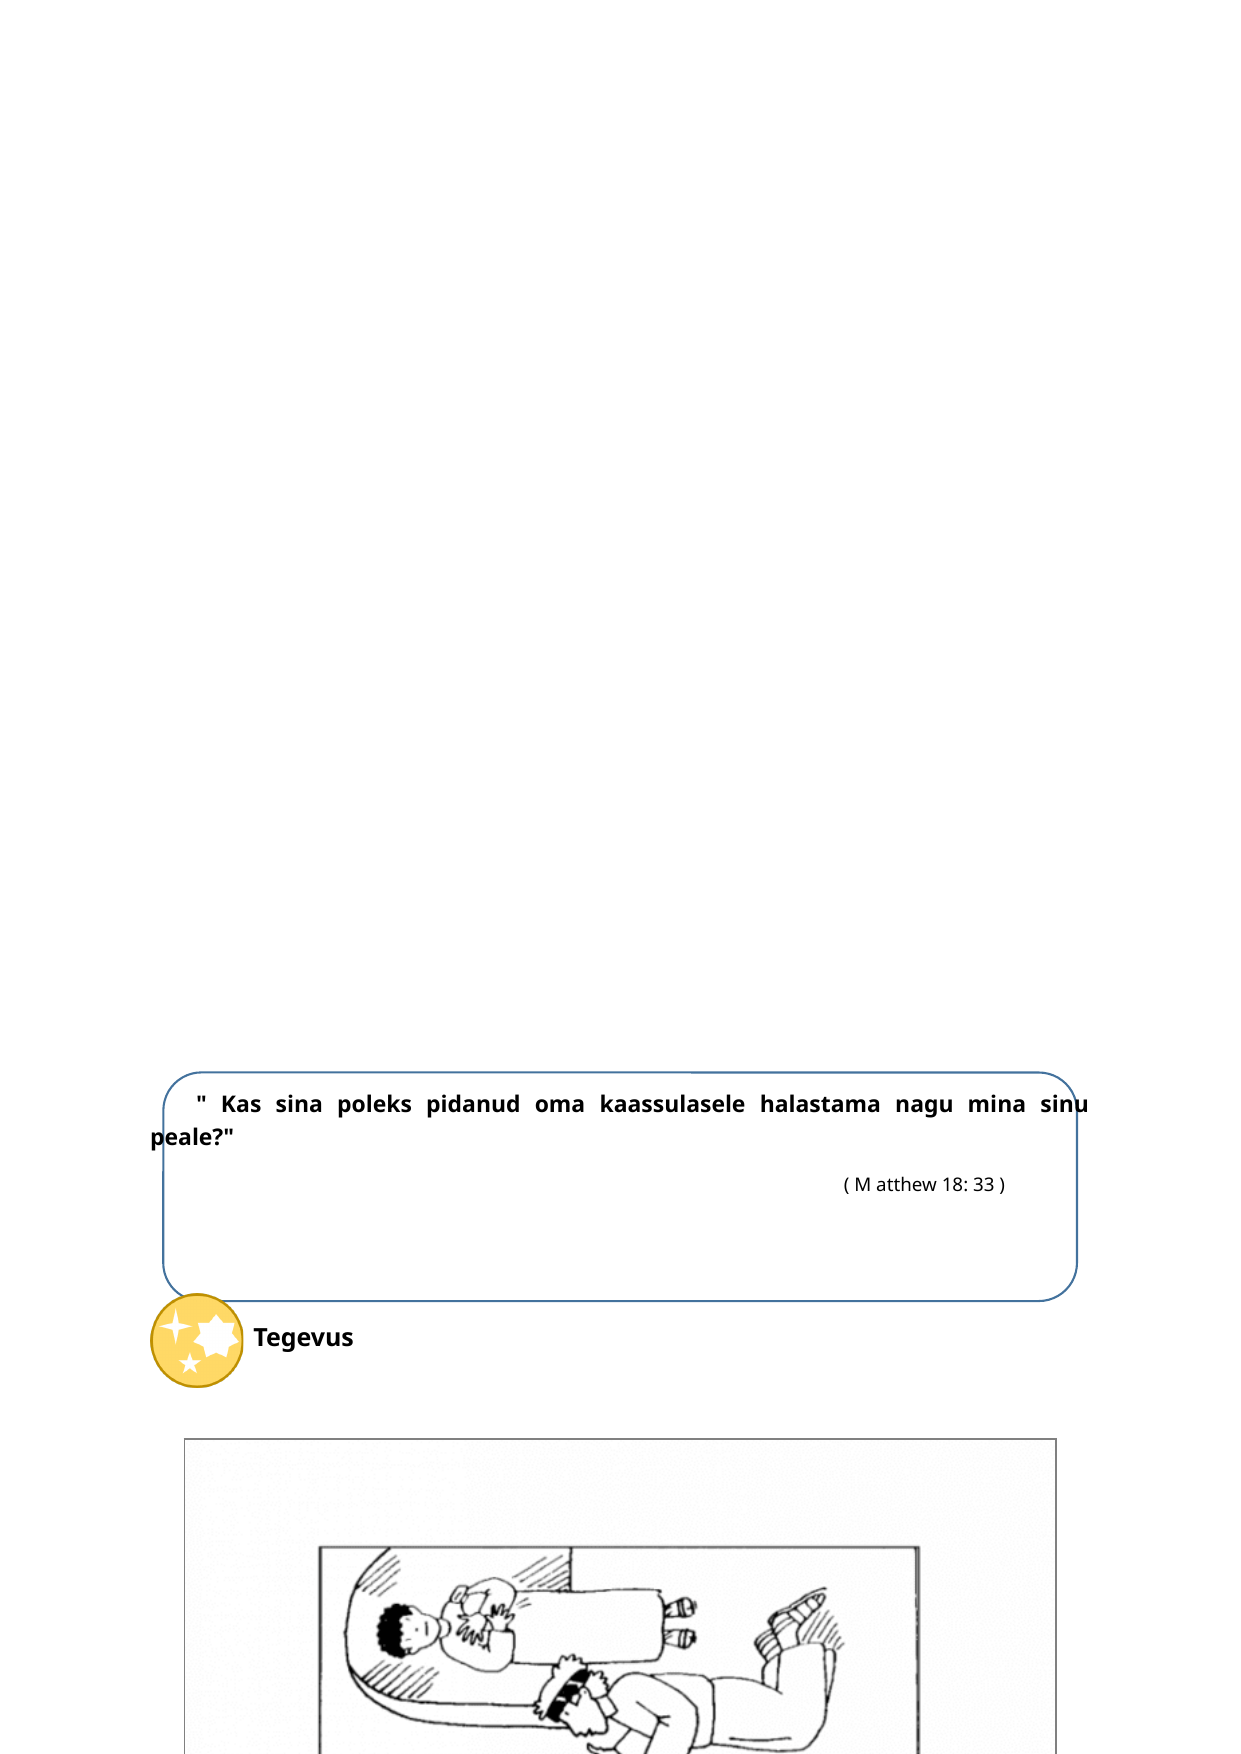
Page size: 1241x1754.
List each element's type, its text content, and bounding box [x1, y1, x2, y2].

picture [185, 1440, 1055, 1754]
text ( M atthew 18: 33 ) [150, 1172, 1090, 1197]
text Tegevus [244, 1320, 1090, 1354]
picture [150, 1293, 244, 1388]
text " Kas sina poleks pidanud oma kaassulasele halastama nagu mina sinu peale?" [150, 1088, 1090, 1153]
